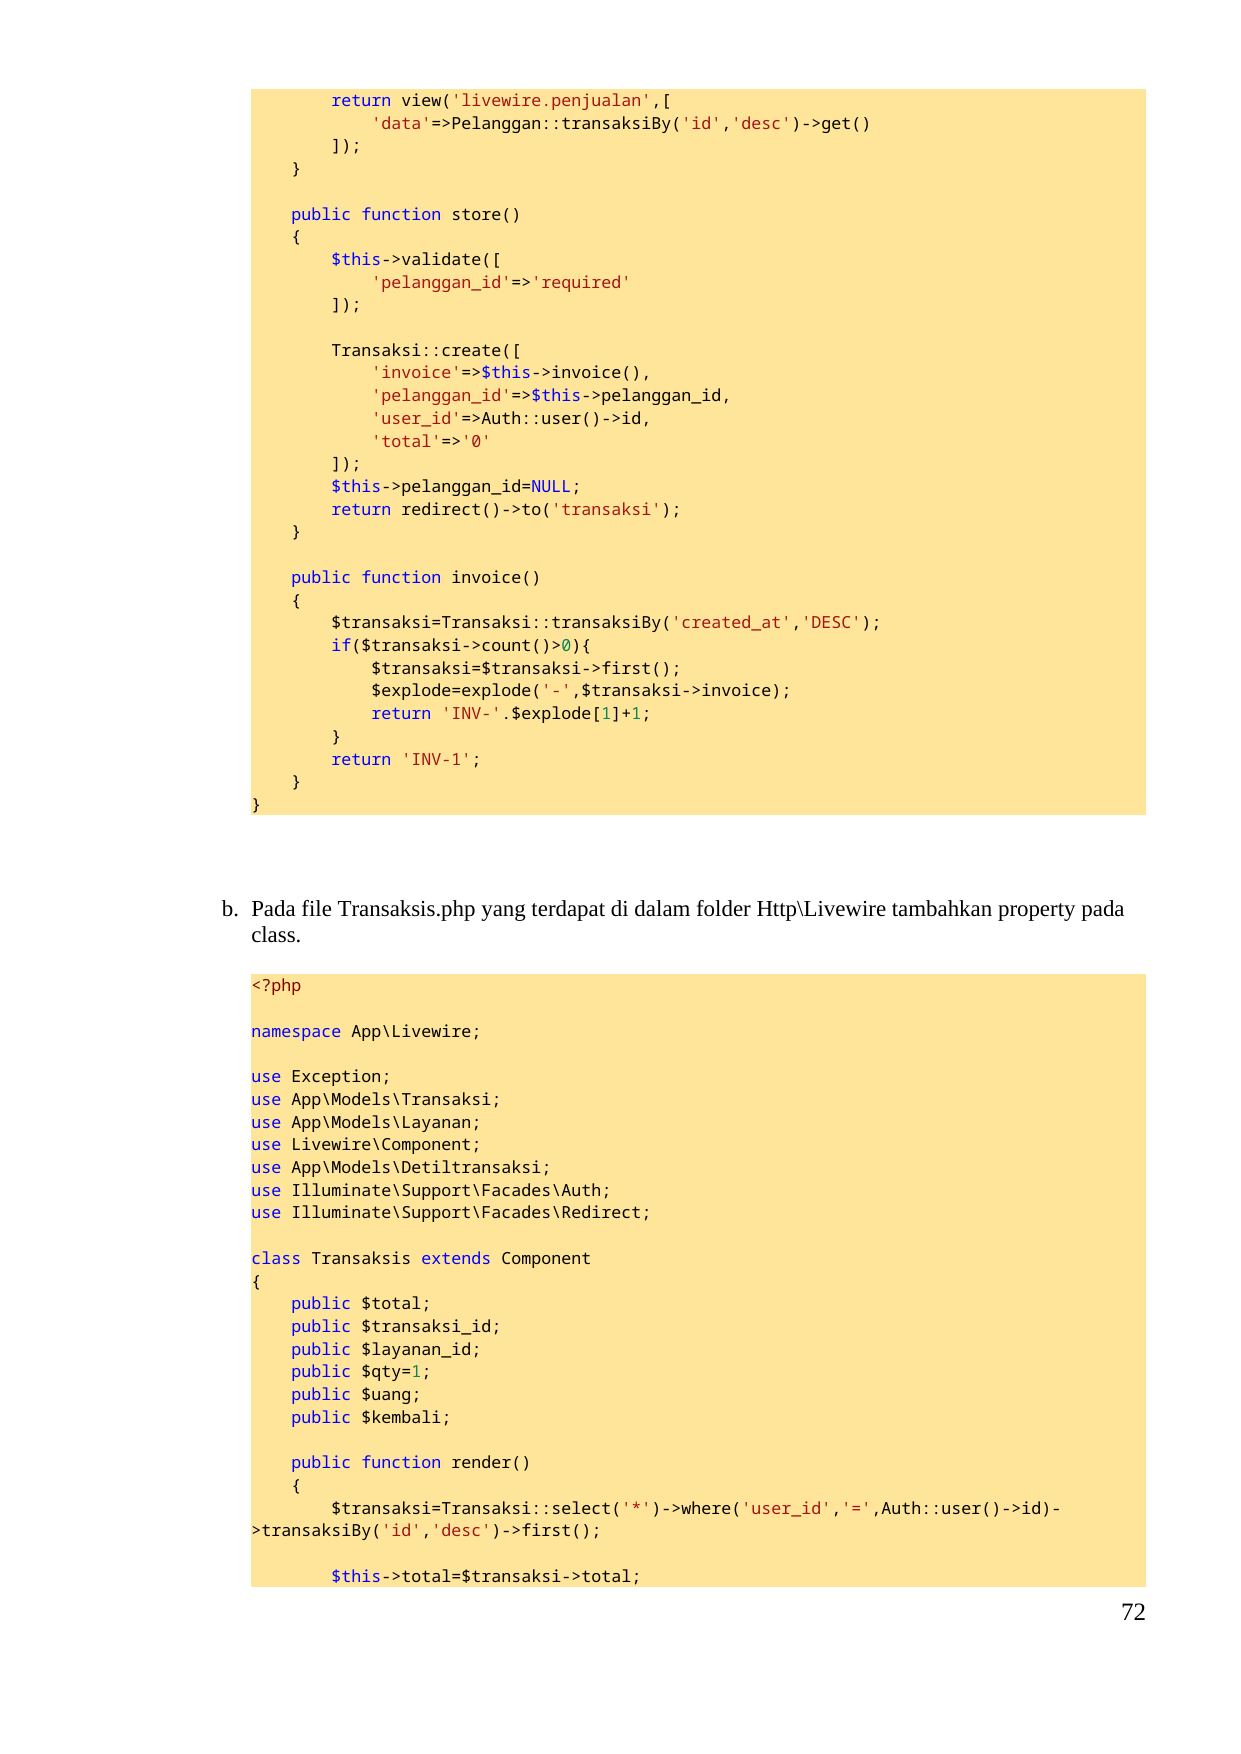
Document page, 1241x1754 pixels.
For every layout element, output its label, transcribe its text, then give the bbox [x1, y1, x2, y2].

text return redirect()->to('transaksi'); [251, 497, 1146, 520]
text public $uang; [251, 1383, 1146, 1406]
text 'pelanggan_id'=>$this->pelanggan_id, [251, 384, 1146, 407]
text use App\Models\Transaksi; [251, 1088, 1146, 1110]
text use Exception; [251, 1065, 1146, 1088]
text { [251, 225, 1146, 248]
text public function render() [251, 1451, 1146, 1474]
text public $kembali; [251, 1406, 1146, 1428]
text { [251, 1474, 1146, 1496]
text use Illuminate\Support\Facades\Redirect; [251, 1201, 1146, 1224]
text $this->pelanggan_id=NULL; [251, 475, 1146, 497]
text Transaksi::create([ [251, 338, 1146, 361]
text public $layanan_id; [251, 1337, 1146, 1360]
text return 'INV-1'; [251, 747, 1146, 770]
text 'pelanggan_id'=>'required' [251, 270, 1146, 293]
text 'user_id'=>Auth::user()->id, [251, 407, 1146, 429]
text ]); [251, 293, 1146, 316]
text return 'INV-'.$explode[1]+1; [251, 702, 1146, 724]
text use App\Models\Detiltransaksi; [251, 1156, 1146, 1178]
text public $qty=1; [251, 1360, 1146, 1383]
text ]); [251, 134, 1146, 157]
text $transaksi=Transaksi::select('*')->where('user_id','=',Auth::user()->id)->transaksiBy('id','desc')->first(); [251, 1496, 1146, 1542]
text 'total'=>'0' [251, 429, 1146, 452]
text use Illuminate\Support\Facades\Auth; [251, 1178, 1146, 1201]
text $this->validate([ [251, 248, 1146, 270]
text } [251, 520, 1146, 543]
text if($transaksi->count()>0){ [251, 634, 1146, 656]
text class Transaksis extends Component [251, 1247, 1146, 1269]
text $transaksi=Transaksi::transaksiBy('created_at','DESC'); [251, 611, 1146, 634]
text use App\Models\Layanan; [251, 1110, 1146, 1133]
text public function store() [251, 202, 1146, 225]
text } [251, 157, 1146, 179]
text $this->total=$transaksi->total; [251, 1564, 1146, 1587]
text public $transaksi_id; [251, 1315, 1146, 1337]
list Pada file Transaksis.php yang terdapat di dalam folder Http\Livewire tambahkan property pada class. [222, 895, 1146, 948]
text return view('livewire.penjualan',[ [251, 89, 1146, 111]
text $transaksi=$transaksi->first(); [251, 656, 1146, 679]
text } [251, 724, 1146, 747]
text 'data'=>Pelanggan::transaksiBy('id','desc')->get() [251, 111, 1146, 134]
text use Livewire\Component; [251, 1133, 1146, 1156]
text } [251, 770, 1146, 793]
text ]); [251, 452, 1146, 475]
text } [251, 793, 1146, 815]
text namespace App\Livewire; [251, 1019, 1146, 1042]
text $explode=explode('-',$transaksi->invoice); [251, 679, 1146, 702]
text { [251, 588, 1146, 611]
text 'invoice'=>$this->invoice(), [251, 361, 1146, 384]
text { [251, 1269, 1146, 1292]
text public $total; [251, 1292, 1146, 1315]
text <?php [251, 974, 1146, 997]
text public function invoice() [251, 566, 1146, 588]
